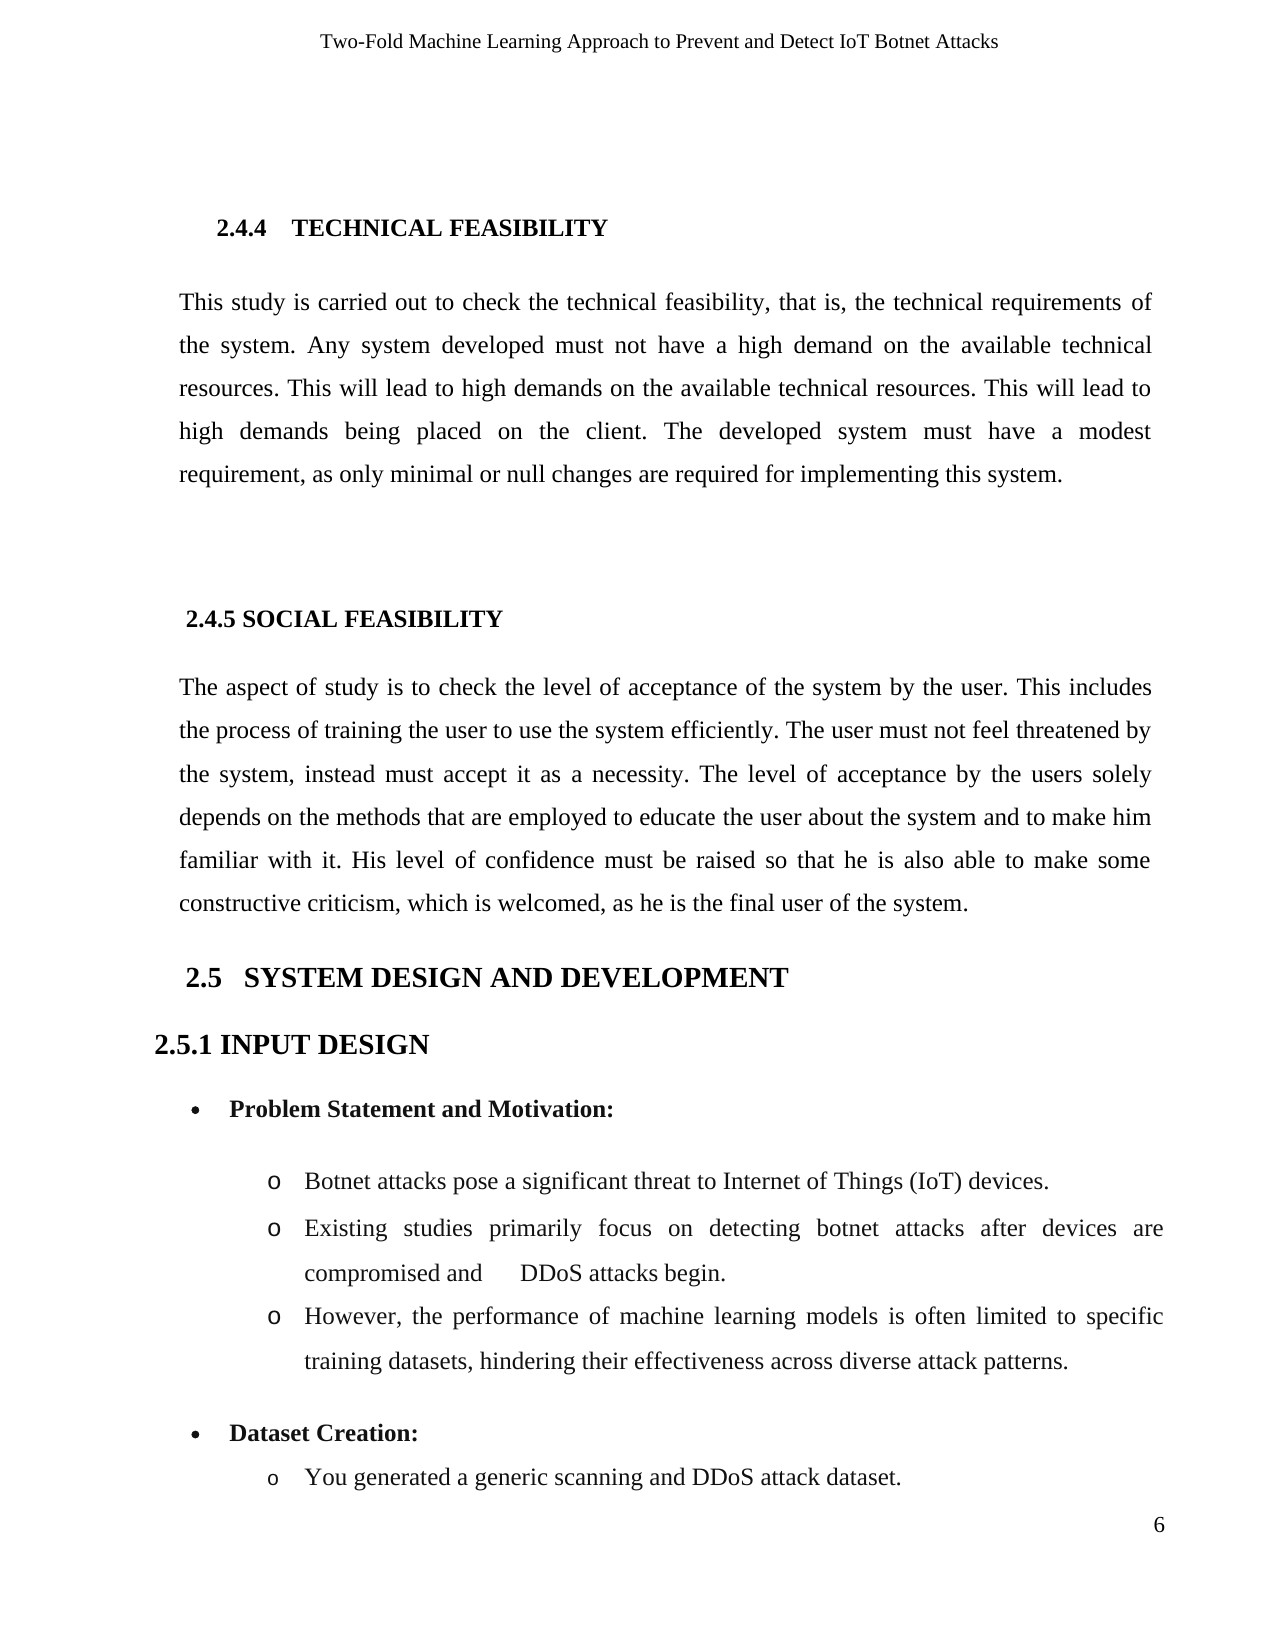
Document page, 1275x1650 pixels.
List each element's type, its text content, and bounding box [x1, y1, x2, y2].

text This study is carried out to check the technical feasibility, that is, the technical requirements of the system. Any system developed must not have a high demand on the available technical resources. This will lead to high demands on the available technical resources. This will lead to high demands being placed on the client. The developed system must have a modest requirement, as only minimal or null changes are required for implementing this system. [179, 287, 1152, 488]
list Existing studies primarily focus on detecting botnet attacks after devices are compromised and DDoS attacks begin. [267, 1213, 1164, 1287]
list Dataset Creation: [192, 1418, 1164, 1447]
subtitle TECHNICAL FEASIBILITY [216, 213, 1164, 241]
list Botnet attacks pose a significant threat to Internet of Things (IoT) devices. [267, 1166, 1164, 1197]
text The aspect of study is to check the level of acceptance of the system by the user. This includes the process of training the user to use the system efficiently. The user must not feel threatened by the system, instead must accept it as a necessity. The level of acceptance by the users solely depends on the methods that are employed to educate the user about the system and to make him familiar with it. His level of confidence must be raised so that he is also able to make some constructive criticism, which is welcomed, as he is the final user of the system. [179, 672, 1152, 917]
list However, the performance of machine learning models is often limited to specific training datasets, hindering their effectiveness across diverse attack patterns. [267, 1301, 1164, 1375]
list Problem Statement and Motivation: [192, 1094, 1164, 1123]
subtitle SOCIAL FEASIBILITY [186, 604, 1164, 633]
text 2.5.1 INPUT DESIGN [154, 1027, 1164, 1061]
list SYSTEM DESIGN AND DEVELOPMENT [185, 960, 1164, 993]
list You generated a generic scanning and DDoS attack dataset. [267, 1462, 1164, 1491]
